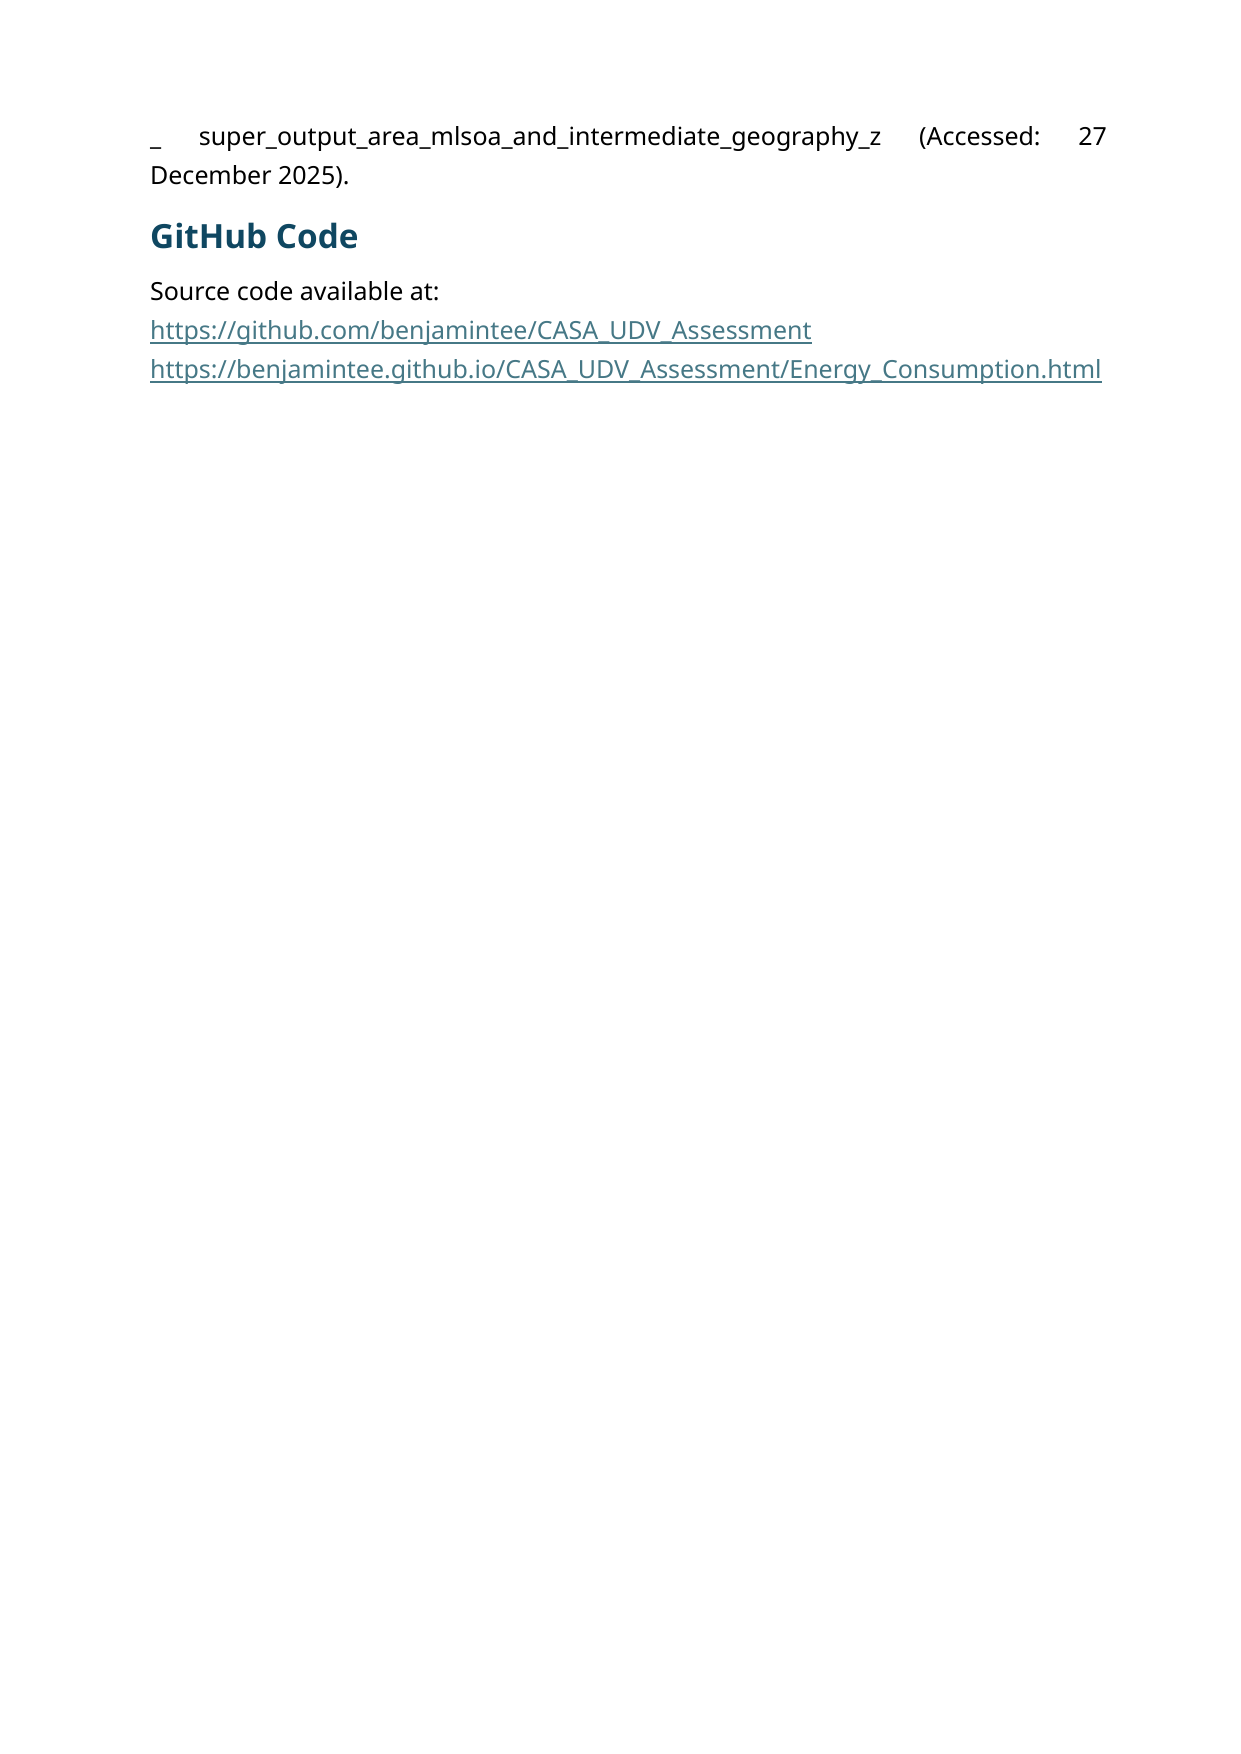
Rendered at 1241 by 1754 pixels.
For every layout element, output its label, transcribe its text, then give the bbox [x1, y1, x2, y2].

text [150, 118, 1107, 191]
subtitle GitHub Code [150, 213, 1107, 259]
text Source code available at: https://github.com/benjamintee/CASA_UDV_Assessment https://benjamintee.github.io/CASA_UDV_Assessment/Energy_Consumption.html [150, 274, 1107, 386]
